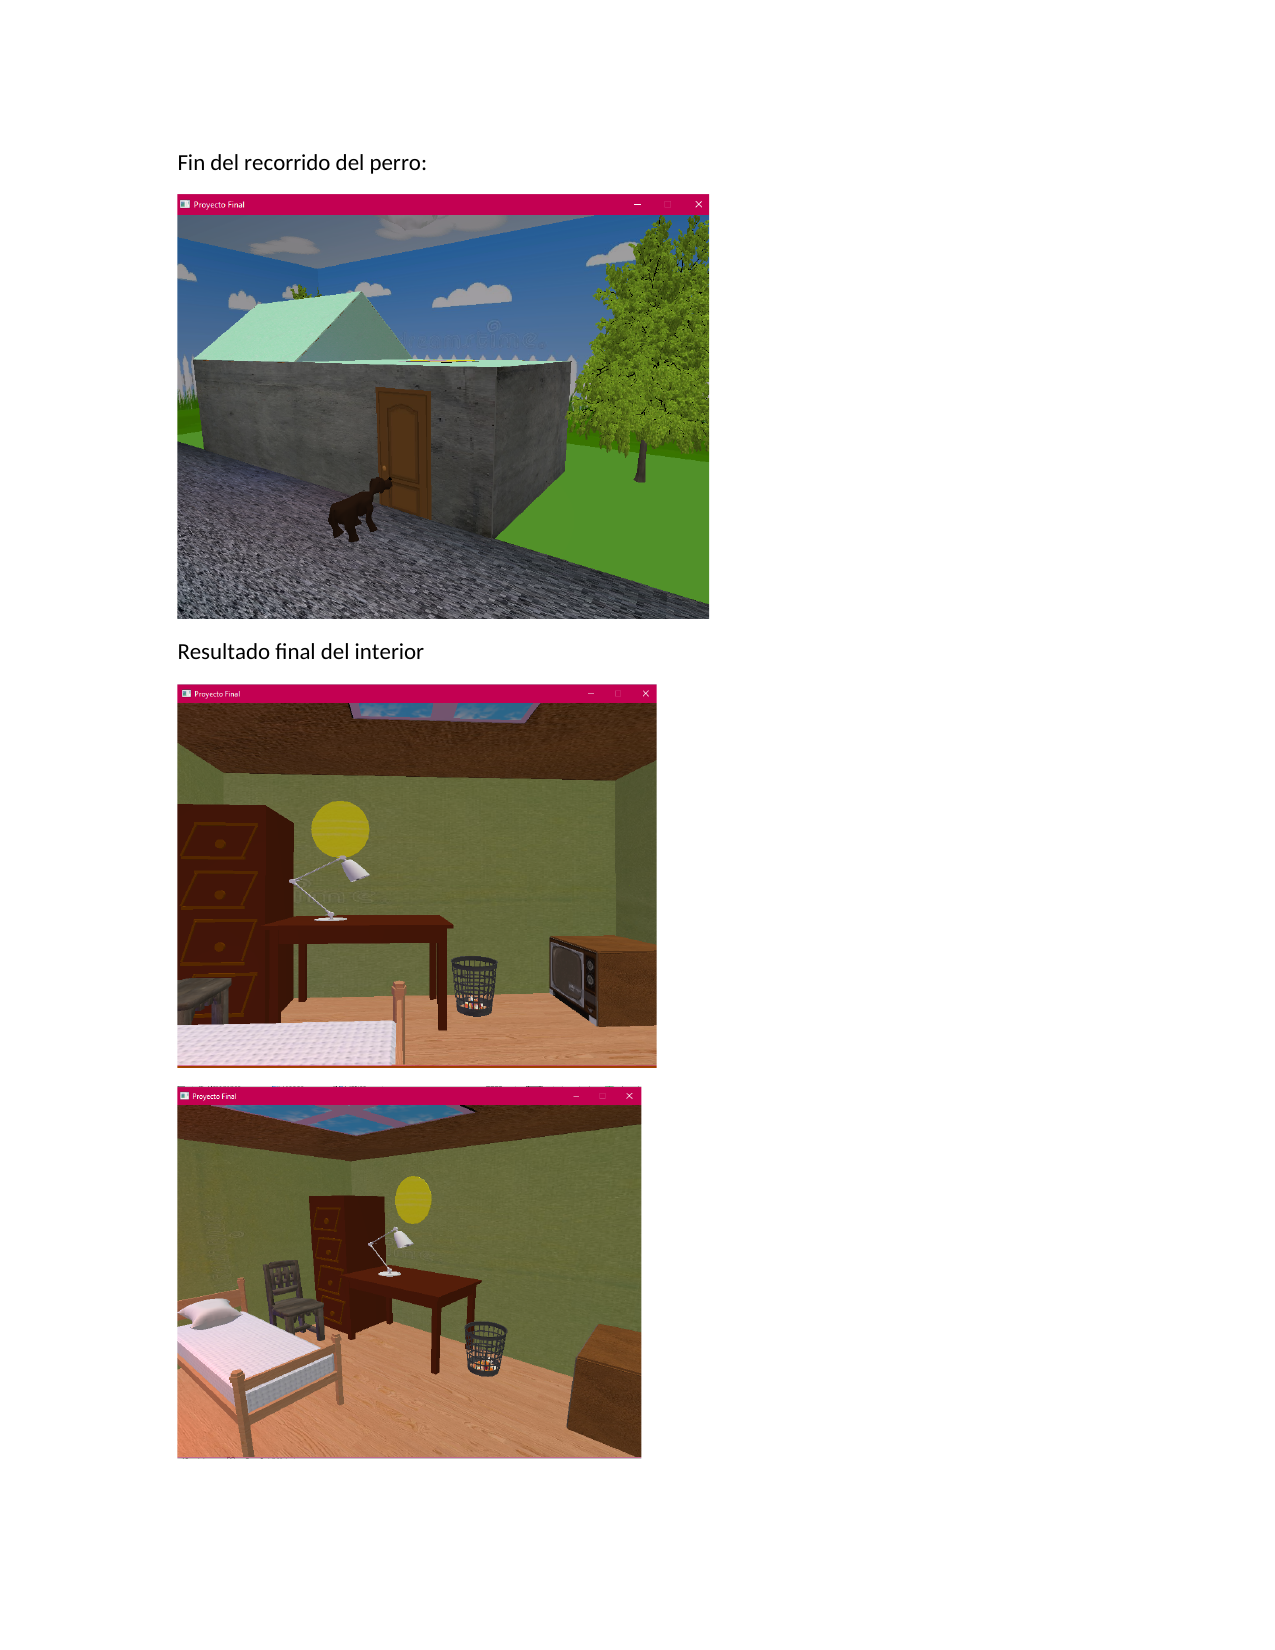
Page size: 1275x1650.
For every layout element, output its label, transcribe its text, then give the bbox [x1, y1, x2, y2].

text Resultado final del interior [177, 637, 1098, 666]
text Fin del recorrido del perro: [177, 148, 1098, 176]
picture [177, 1086, 642, 1459]
picture [177, 684, 657, 1068]
picture [177, 194, 710, 619]
